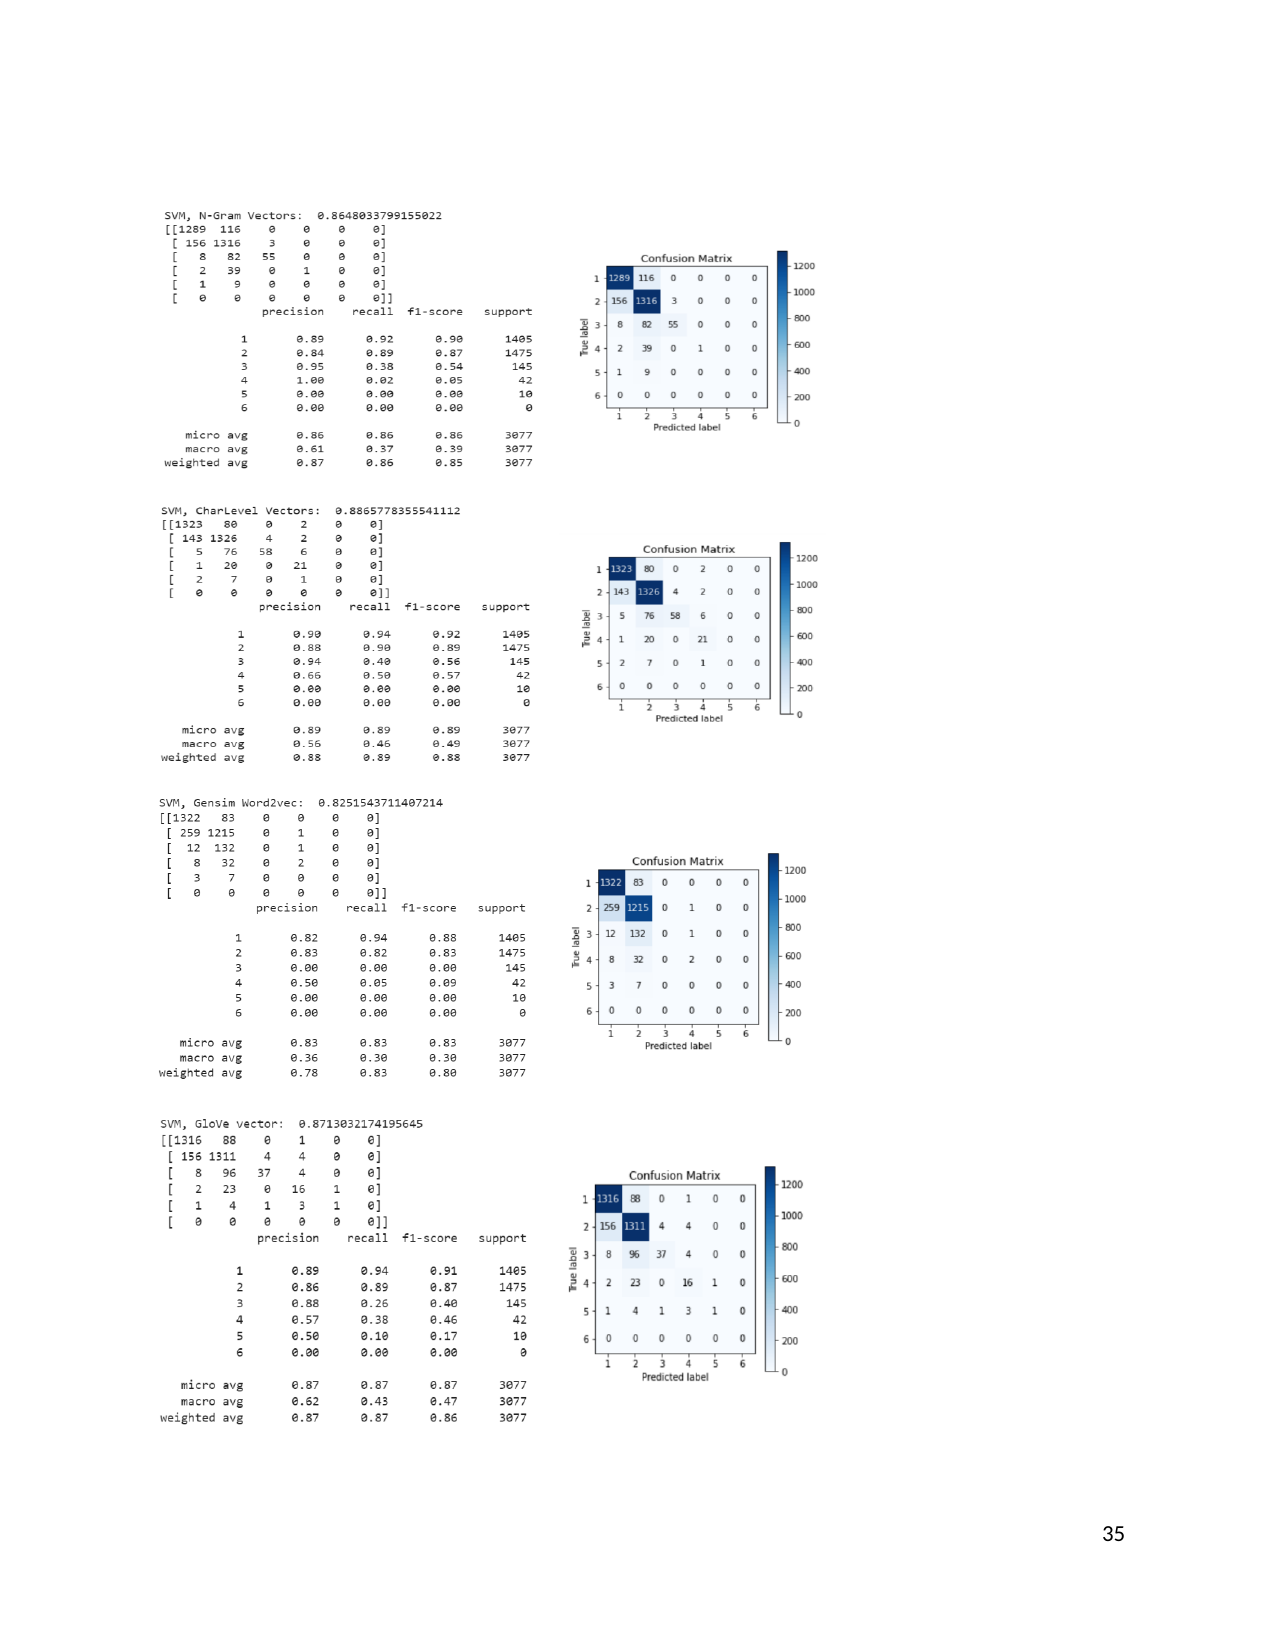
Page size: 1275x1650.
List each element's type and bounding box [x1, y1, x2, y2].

picture [150, 789, 823, 1090]
picture [150, 499, 827, 771]
picture [150, 196, 823, 481]
picture [150, 1108, 828, 1437]
